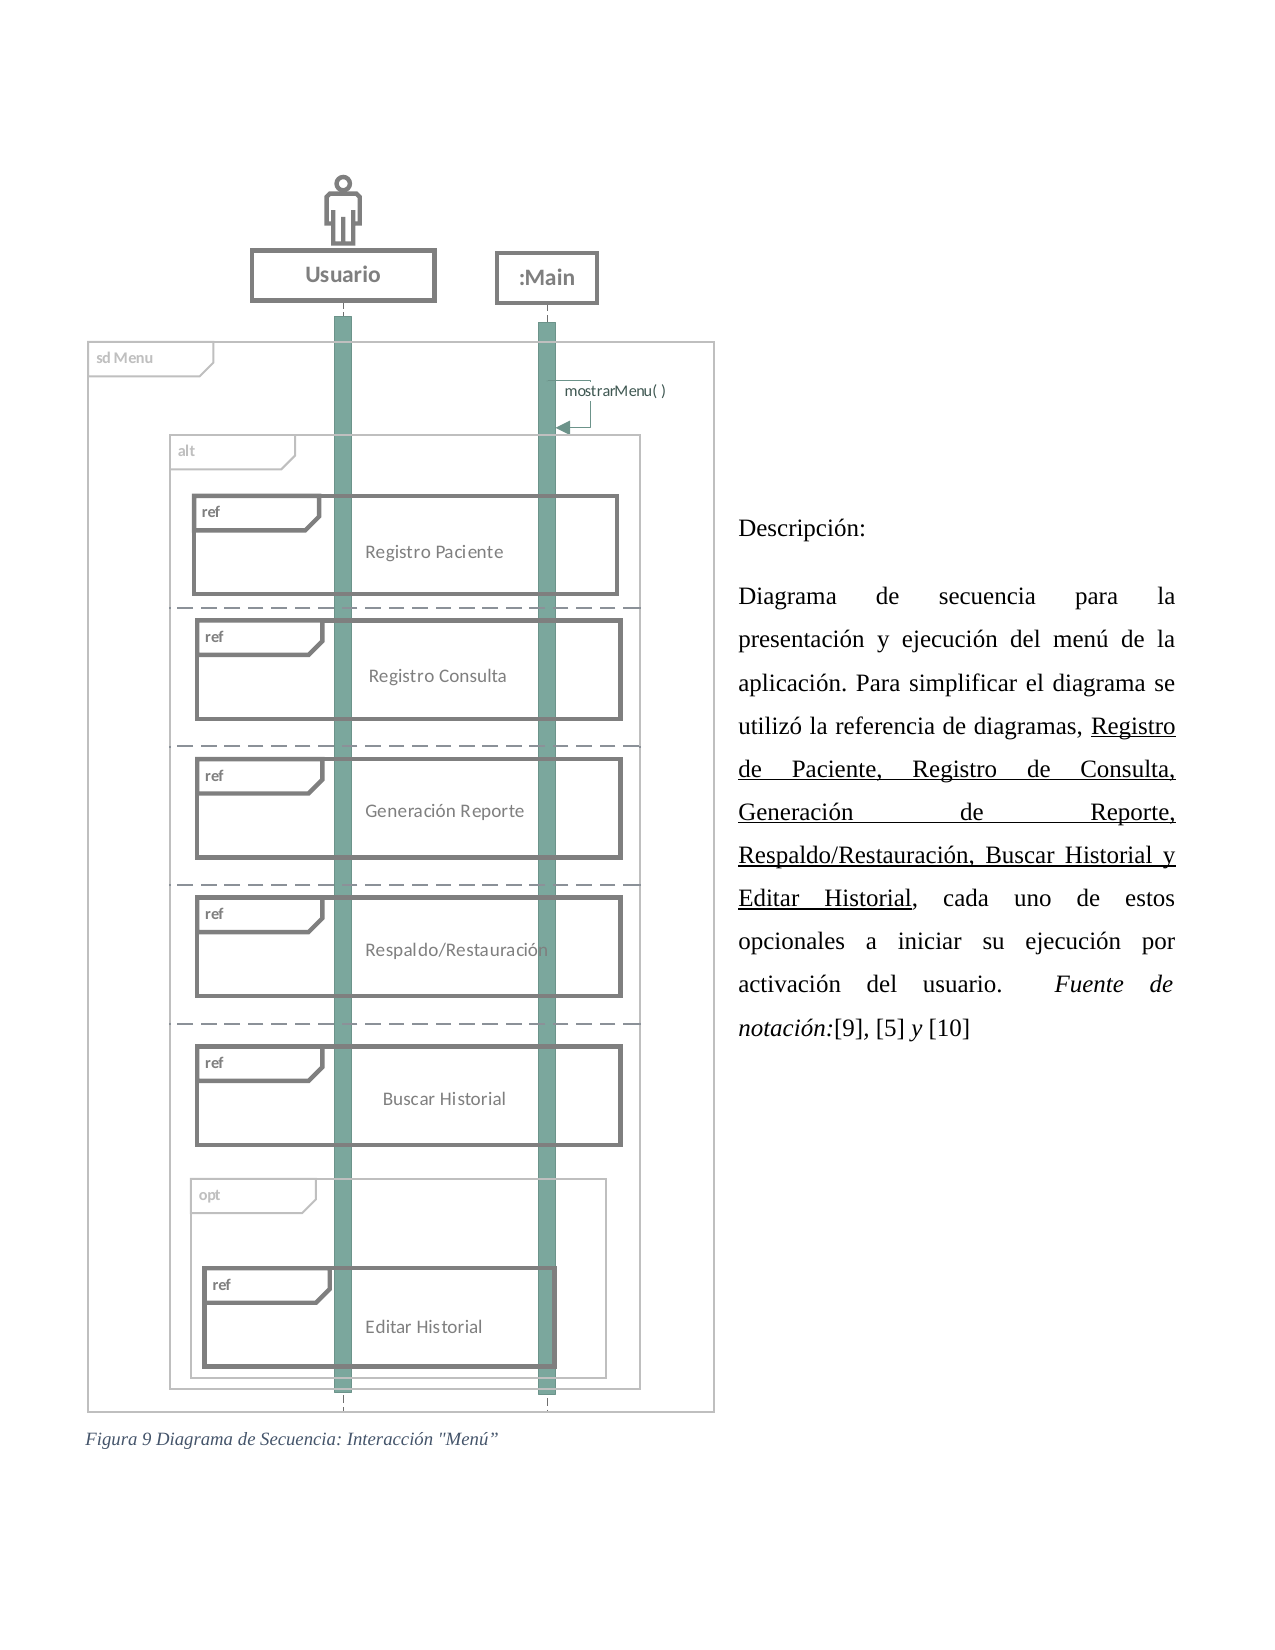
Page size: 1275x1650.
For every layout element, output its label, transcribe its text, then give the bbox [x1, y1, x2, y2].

table_header Descripción: Diagrama de secuencia para la presentación y ejecución del menú de la aplicación. Para simplificar el diagrama se utilizó la referencia de diagramas, Registro de Paciente, Registro de Consulta, Generación de Reporte, Respaldo/Restauración, Buscar Historial y Editar Historial, cada uno de estos opcionales a iniciar su ejecución por activación del usuario. Fuente de notación:[9], [5] y [10] [727, 148, 1187, 1481]
table_header Figura 9 Diagrama de Secuencia: Interacción "Menú” [74, 148, 727, 1481]
